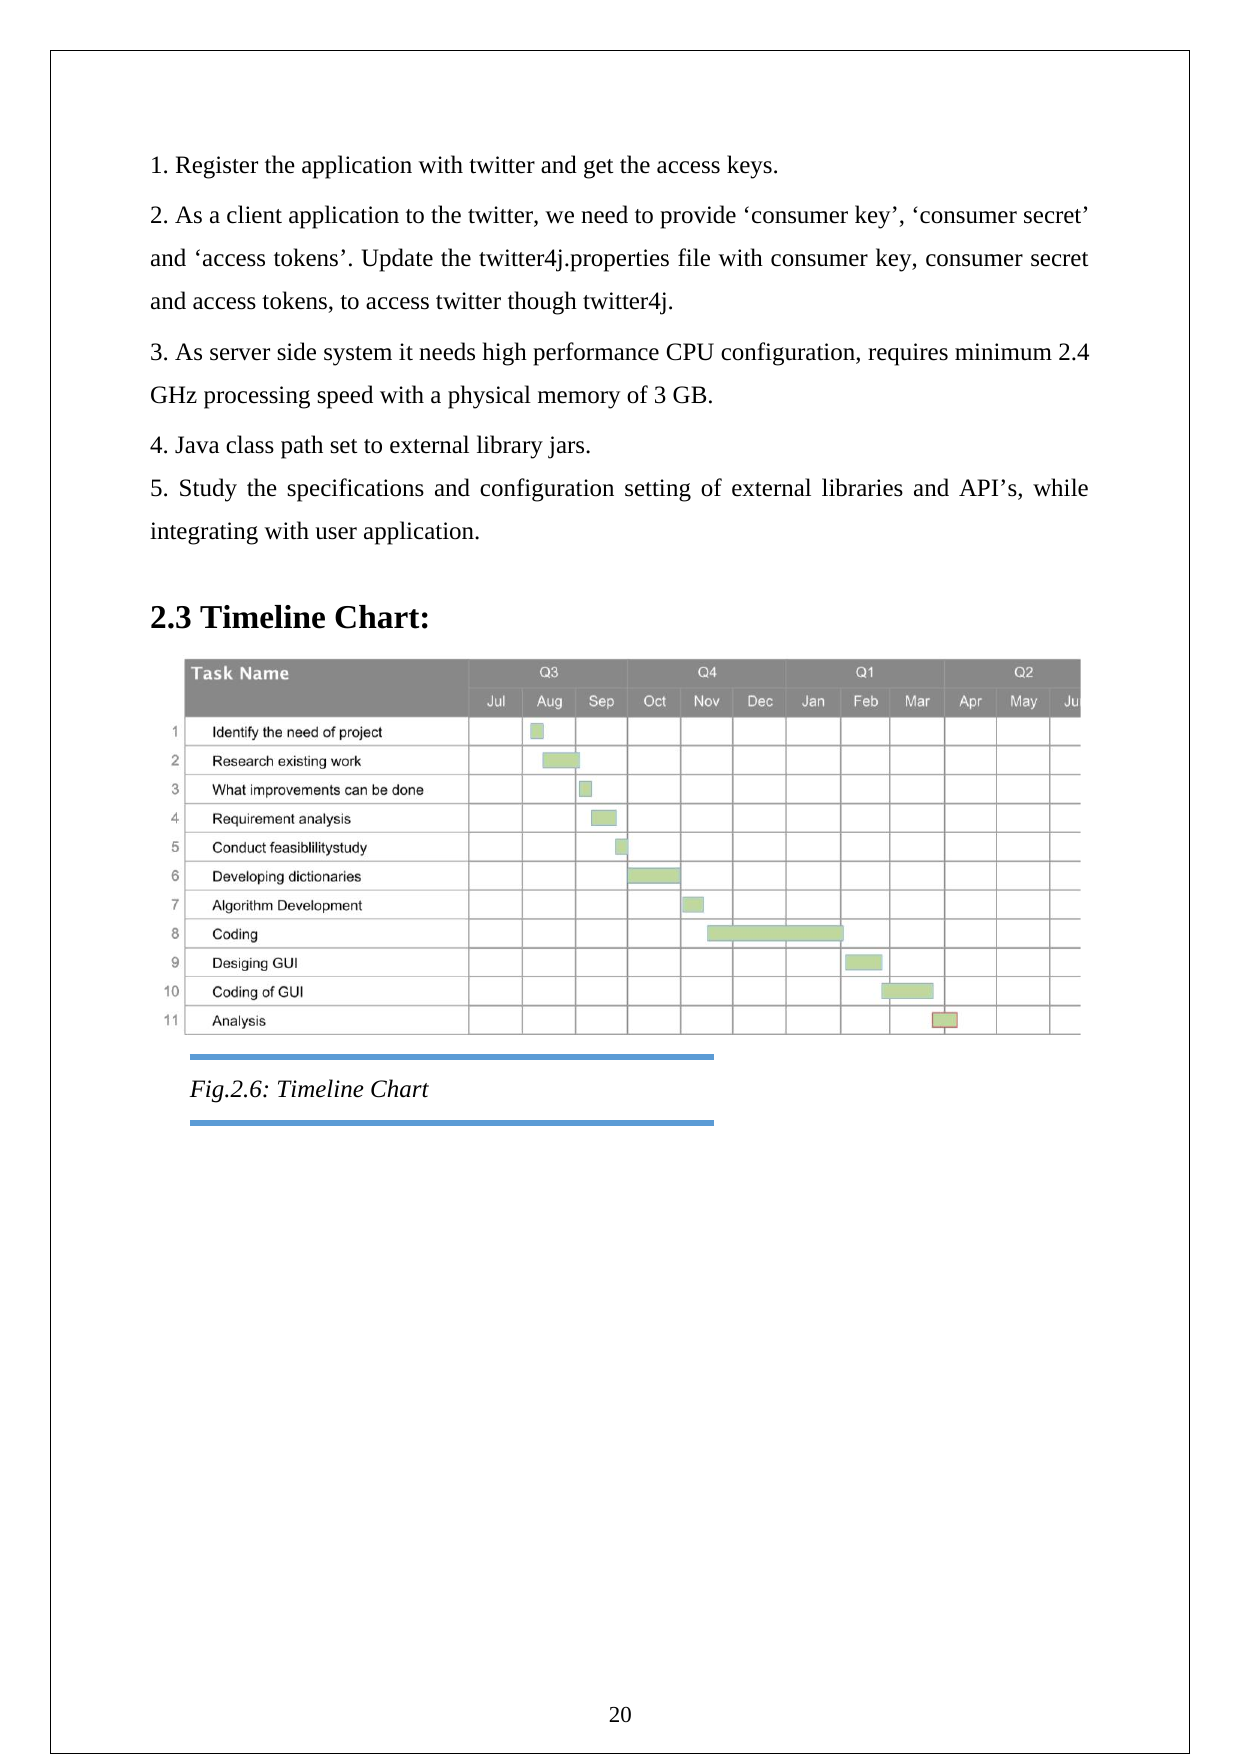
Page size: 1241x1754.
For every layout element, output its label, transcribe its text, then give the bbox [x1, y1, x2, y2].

text 1. Register the application with twitter and get the access keys. [150, 150, 1090, 179]
text 3. As server side system it needs high performance CPU configuration, requires minimum 2.4 GHz processing speed with a physical memory of 3 GB. [150, 337, 1090, 408]
text 2.3 Timeline Chart: [150, 598, 1090, 636]
picture [140, 655, 1081, 1035]
text 2. As a client application to the twitter, we need to provide ‘consumer key’, ‘consumer secret’ and ‘access tokens’. Update the twitter4j.properties file with consumer key, consumer secret and access tokens, to access twitter though twitter4j. [150, 200, 1090, 315]
text 4. Java class path set to external library jars. [150, 430, 1090, 459]
text 5. Study the specifications and configuration setting of external libraries and API’s, while integrating with user application. [150, 473, 1090, 545]
